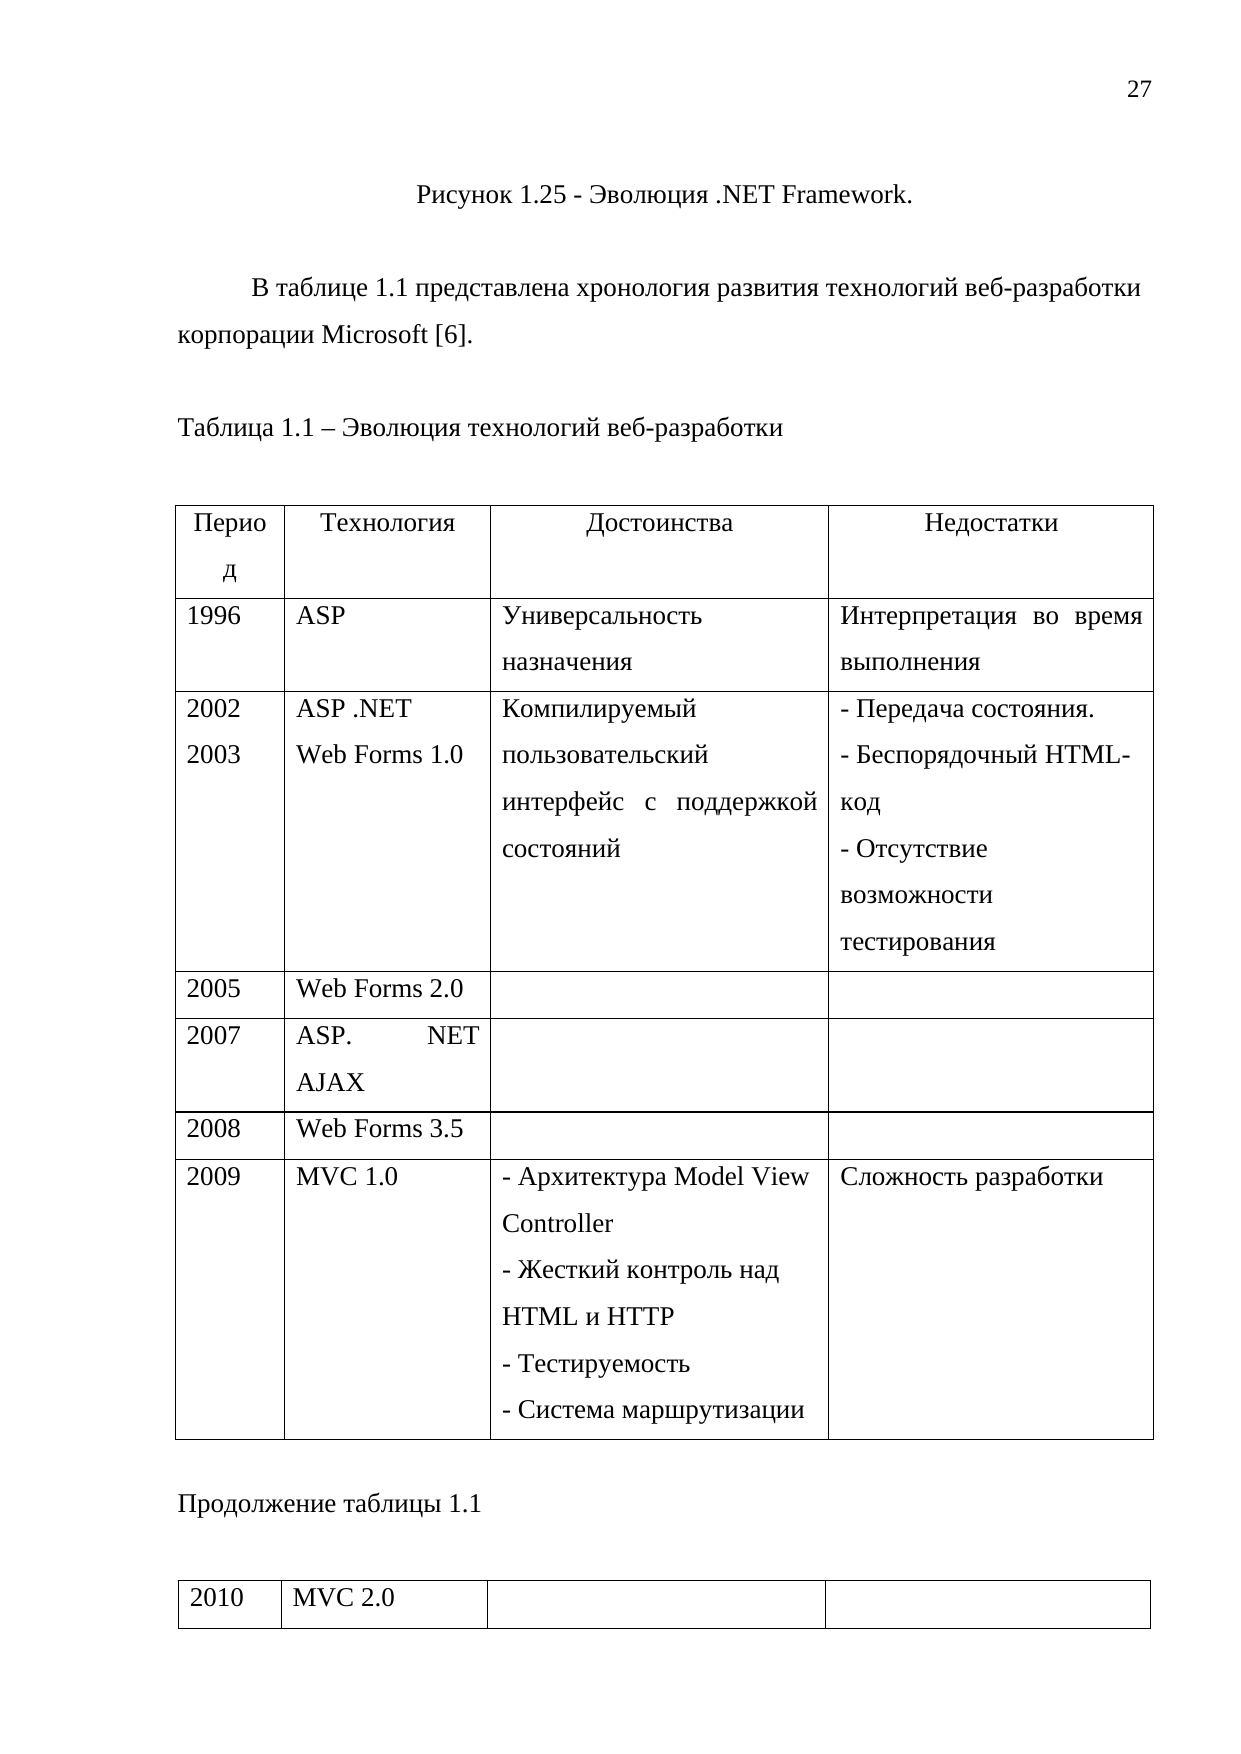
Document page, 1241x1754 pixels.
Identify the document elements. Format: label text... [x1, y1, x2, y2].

table_cell Универсальность назначения [491, 599, 828, 691]
table_header Технология [285, 506, 490, 598]
text Рисунок 1.25 - Эволюция .NET Framework. [177, 178, 1152, 209]
table_cell ASP .NET Web Forms 1.0 [285, 692, 490, 971]
table_cell 2005 [176, 972, 284, 1018]
table_cell Компилируемый пользовательский интерфейс с поддержкой состояний [491, 692, 828, 971]
table_header Достоинства [491, 506, 828, 598]
table_cell 2008 [176, 1113, 284, 1159]
table_cell Сложность разработки [829, 1160, 1153, 1439]
table_cell [829, 1019, 1153, 1111]
text Таблица 1.1 – Эволюция технологий веб-разработки [177, 411, 1152, 442]
table_cell - Передача состояния. - Беспорядочный HTML-код - Отсутствие возможности тестирования [829, 692, 1153, 971]
text Продолжение таблицы 1.1 [177, 1487, 1152, 1518]
table_cell Web Forms 3.5 [285, 1113, 490, 1159]
table_header Недостатки [829, 506, 1153, 598]
table_cell [491, 1113, 828, 1159]
table_cell ASP. NET AJAX [285, 1019, 490, 1111]
table_cell 1996 [176, 599, 284, 691]
table_cell 2007 [176, 1019, 284, 1111]
table_cell [491, 1019, 828, 1111]
table_cell ASP [285, 599, 490, 691]
table_header [488, 1581, 825, 1628]
table_cell 2002 2003 [176, 692, 284, 971]
table_cell [491, 972, 828, 1018]
table_cell - Архитектура Model View Controller - Жесткий контроль над HTML и HTTP - Тестируемость - Система маршрутизации [491, 1160, 828, 1439]
table_header Период [176, 506, 284, 598]
table_header 2010 [179, 1581, 281, 1628]
table_cell Интерпретация во время выполнения [829, 599, 1153, 691]
table_header [826, 1581, 1150, 1628]
table_cell Web Forms 2.0 [285, 972, 490, 1018]
text В таблице 1.1 представлена хронология развития технологий веб-разработки корпорации Microsoft [6]. [177, 271, 1152, 349]
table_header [282, 1581, 487, 1628]
table_cell 2009 [176, 1160, 284, 1439]
table_cell [829, 1113, 1153, 1159]
table_cell MVC 1.0 [285, 1160, 490, 1439]
table_cell [829, 972, 1153, 1018]
